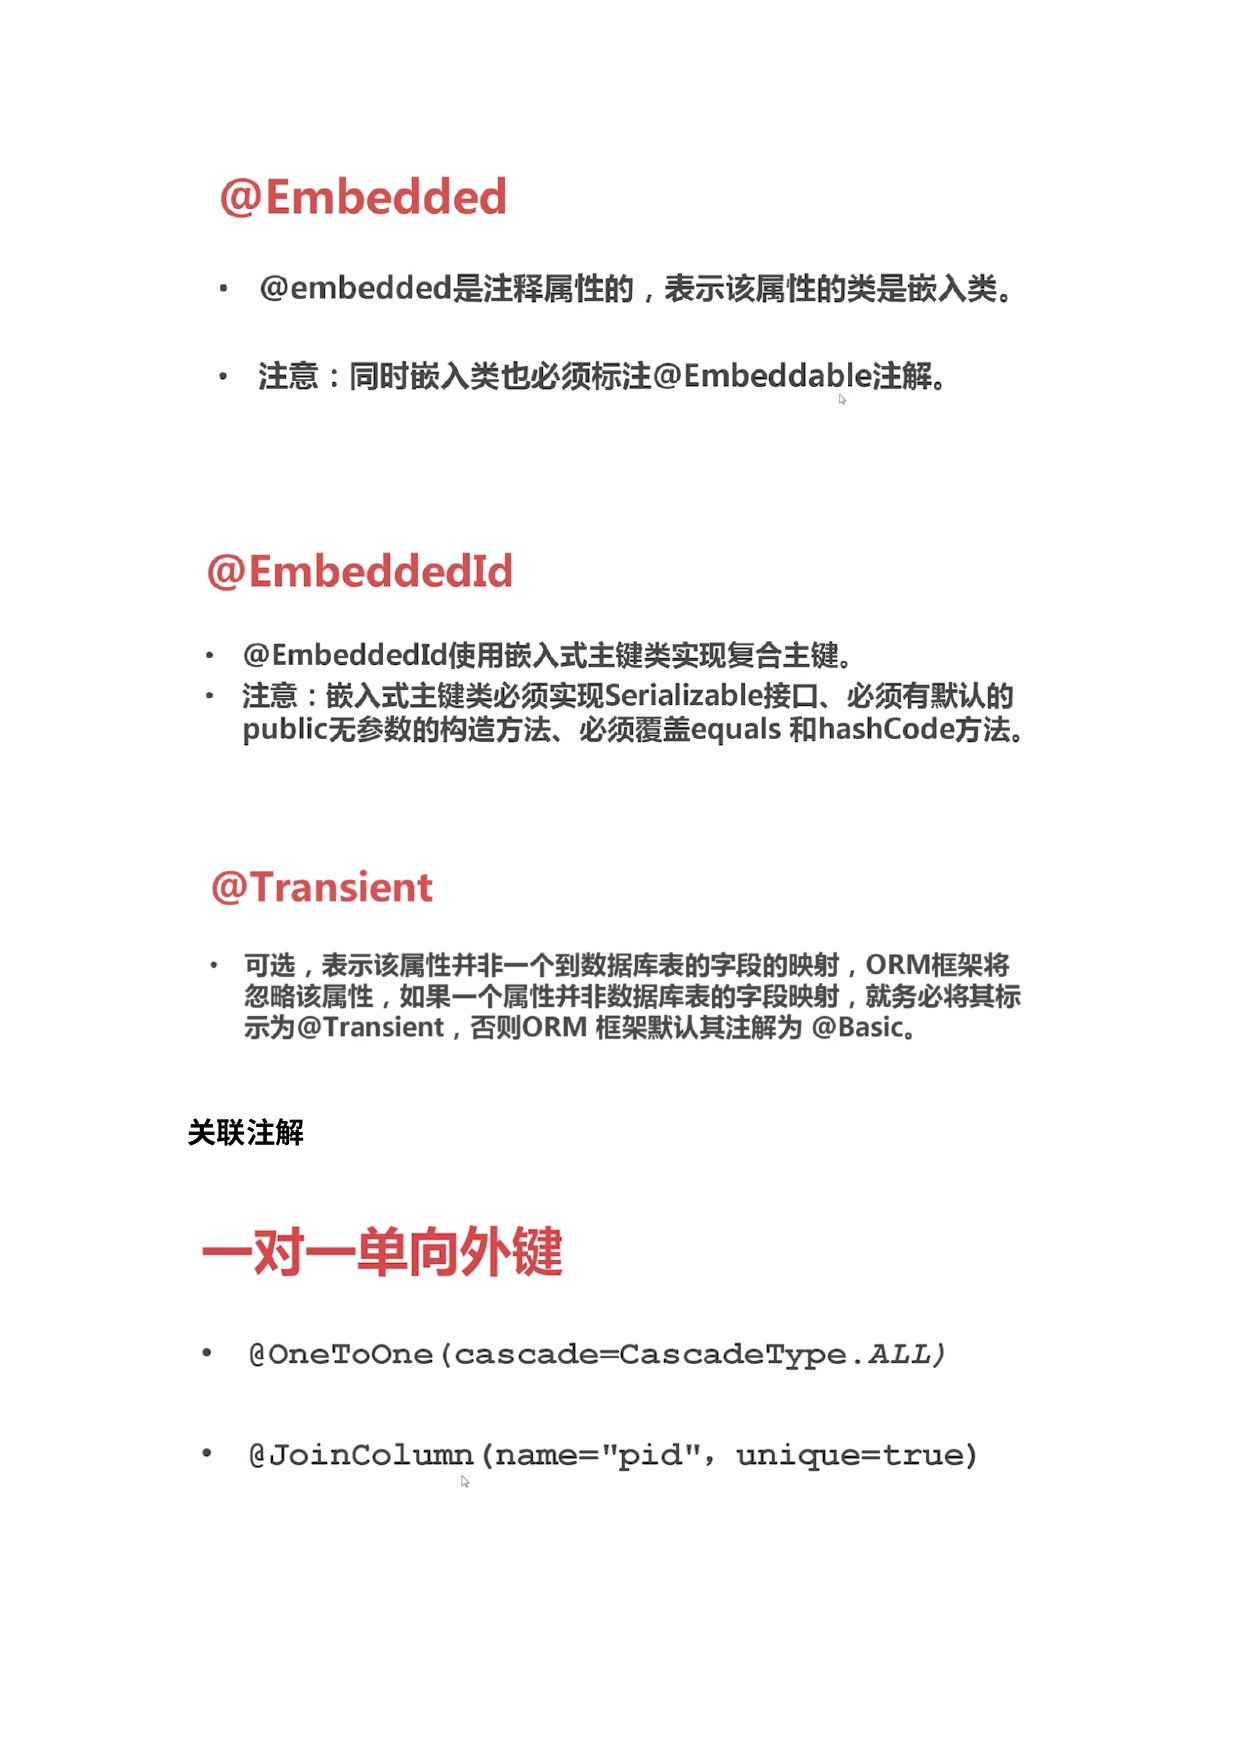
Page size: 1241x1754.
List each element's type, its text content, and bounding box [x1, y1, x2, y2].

picture [187, 535, 1053, 755]
picture [187, 162, 1053, 415]
picture [187, 860, 1053, 1051]
picture [187, 1221, 1053, 1496]
subtitle 关联注解 [187, 1098, 1053, 1163]
